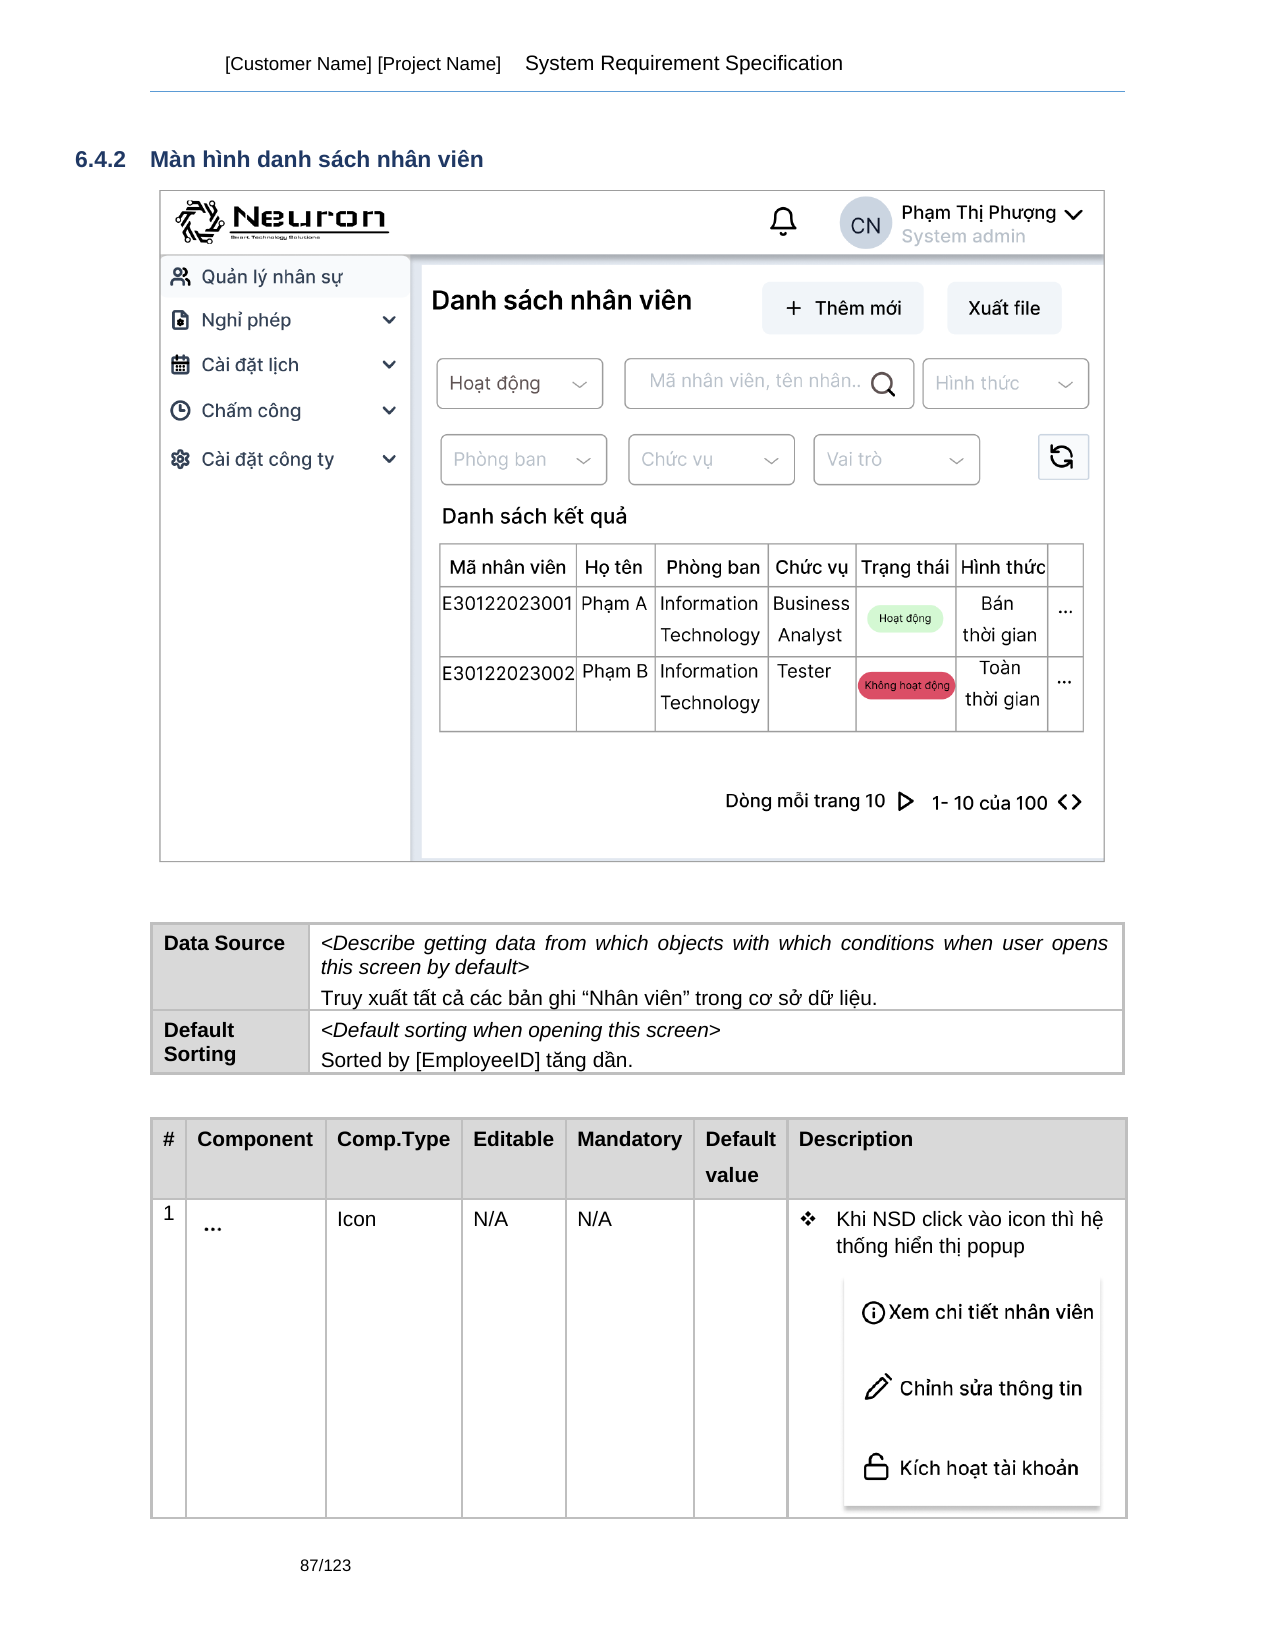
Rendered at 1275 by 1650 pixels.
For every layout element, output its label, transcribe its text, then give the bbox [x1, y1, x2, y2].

table_header Description [789, 1120, 1125, 1198]
table_header # [153, 1120, 185, 1198]
picture [150, 185, 1125, 875]
table_cell 1 [153, 1200, 185, 1517]
table_header Component [187, 1120, 325, 1198]
table_cell [187, 1200, 325, 1517]
table_cell Icon [327, 1200, 461, 1517]
subtitle Màn hình danh sách nhân viên [75, 146, 1125, 173]
table_cell N/A [567, 1200, 693, 1517]
table_cell [695, 1200, 786, 1517]
table_cell N/A [463, 1200, 565, 1517]
table_cell <Default sorting when opening this screen> Sorted by [EmployeeID] tăng dần. [310, 1011, 1122, 1072]
picture [836, 1268, 1111, 1514]
picture [197, 1206, 227, 1251]
table_header Mandatory [567, 1120, 693, 1198]
table_cell Default Sorting [153, 1011, 308, 1072]
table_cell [789, 1200, 1125, 1517]
table_header Data Source [153, 925, 308, 1009]
table_header <Describe getting data from which objects with which conditions when user opens this screen by default> Truy xuất tất cả các bản ghi “Nhân viên” trong cơ sở dữ liệu. [310, 925, 1122, 1009]
table_header Comp.Type [327, 1120, 461, 1198]
table_header Default value [695, 1120, 786, 1198]
table_header Editable [463, 1120, 565, 1198]
